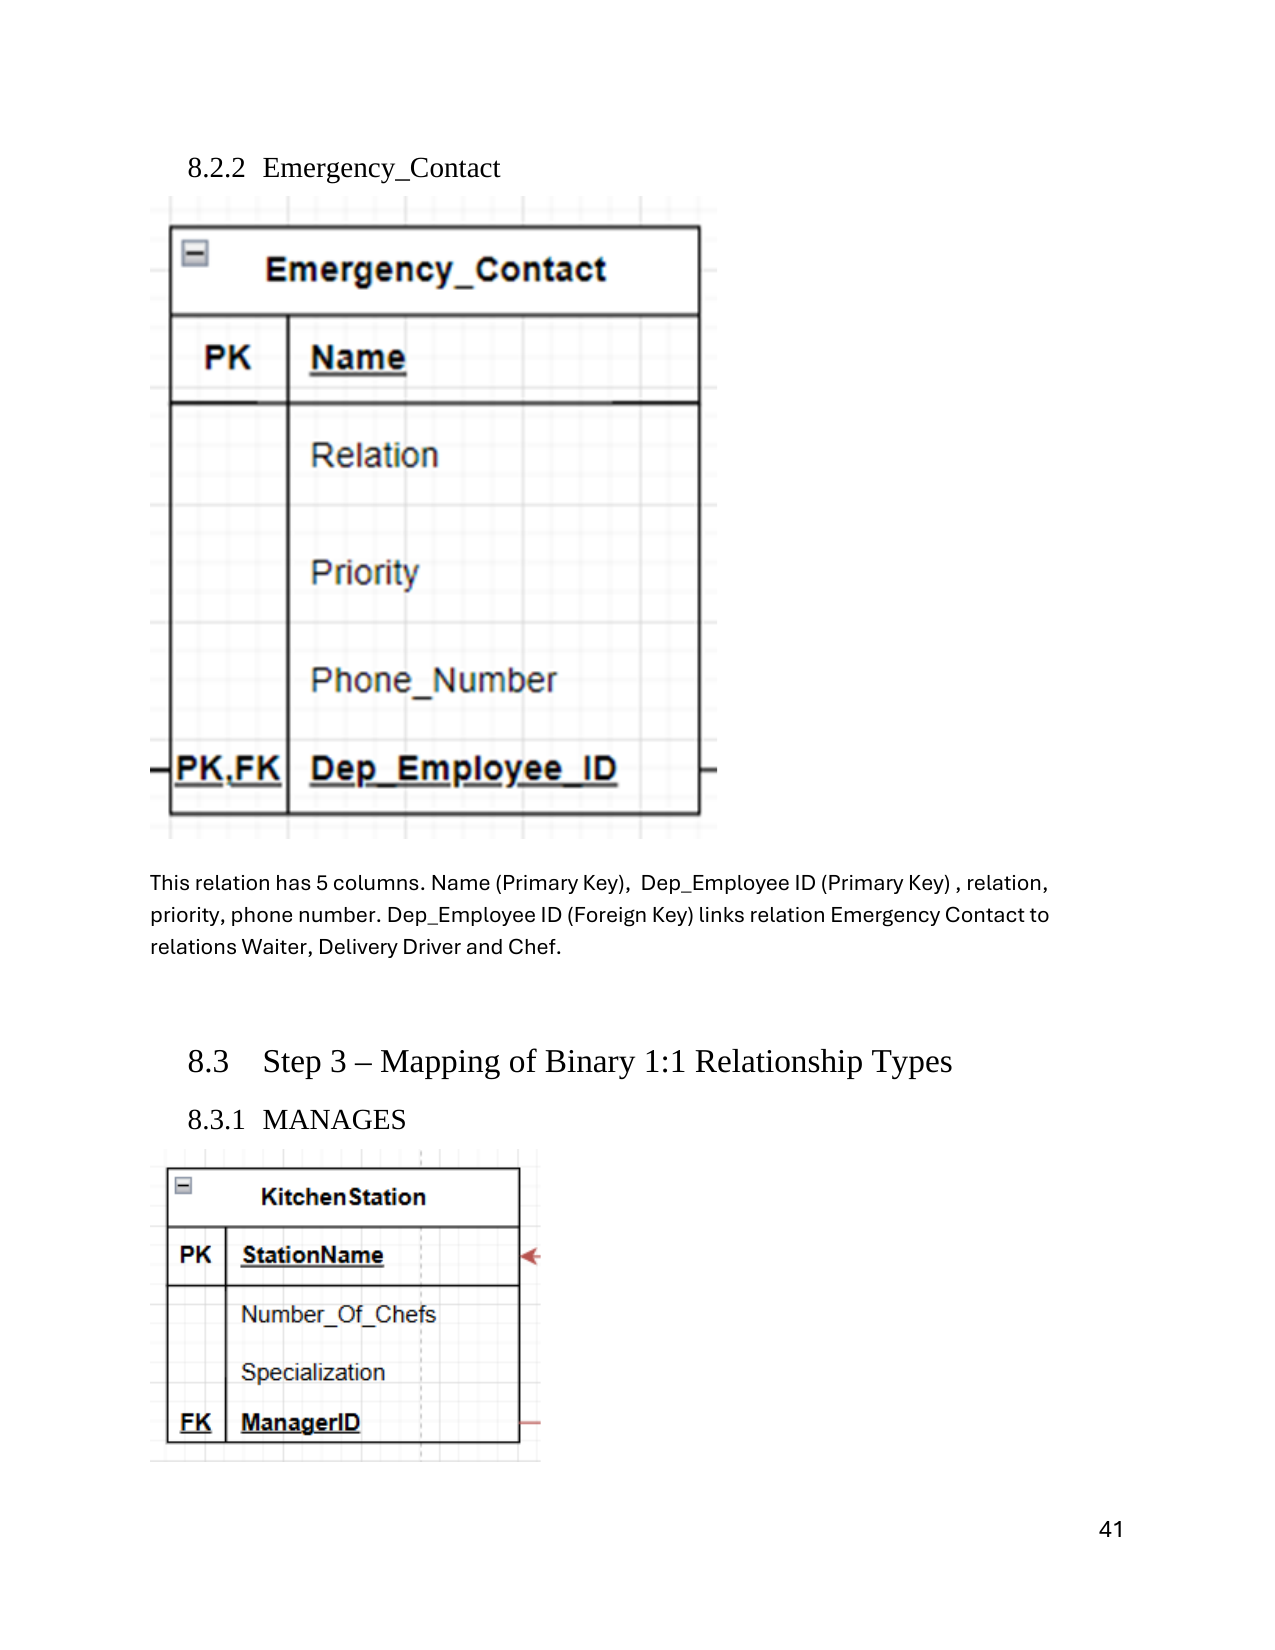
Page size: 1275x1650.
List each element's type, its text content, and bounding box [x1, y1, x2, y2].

picture [150, 1149, 541, 1462]
picture [150, 196, 718, 839]
subtitle Emergency_Contact [187, 150, 1125, 183]
subtitle MANAGES [187, 1102, 1125, 1136]
text This relation has 5 columns. Name (Primary Key), Dep_Employee ID (Primary Key) , relation, priority, phone number. Dep_Employee ID (Foreign Key) links relation Emergency Contact to relations Waiter, Delivery Driver and Chef. [150, 868, 1125, 961]
subtitle Step 3 – Mapping of Binary 1:1 Relationship Types [187, 1042, 1125, 1080]
